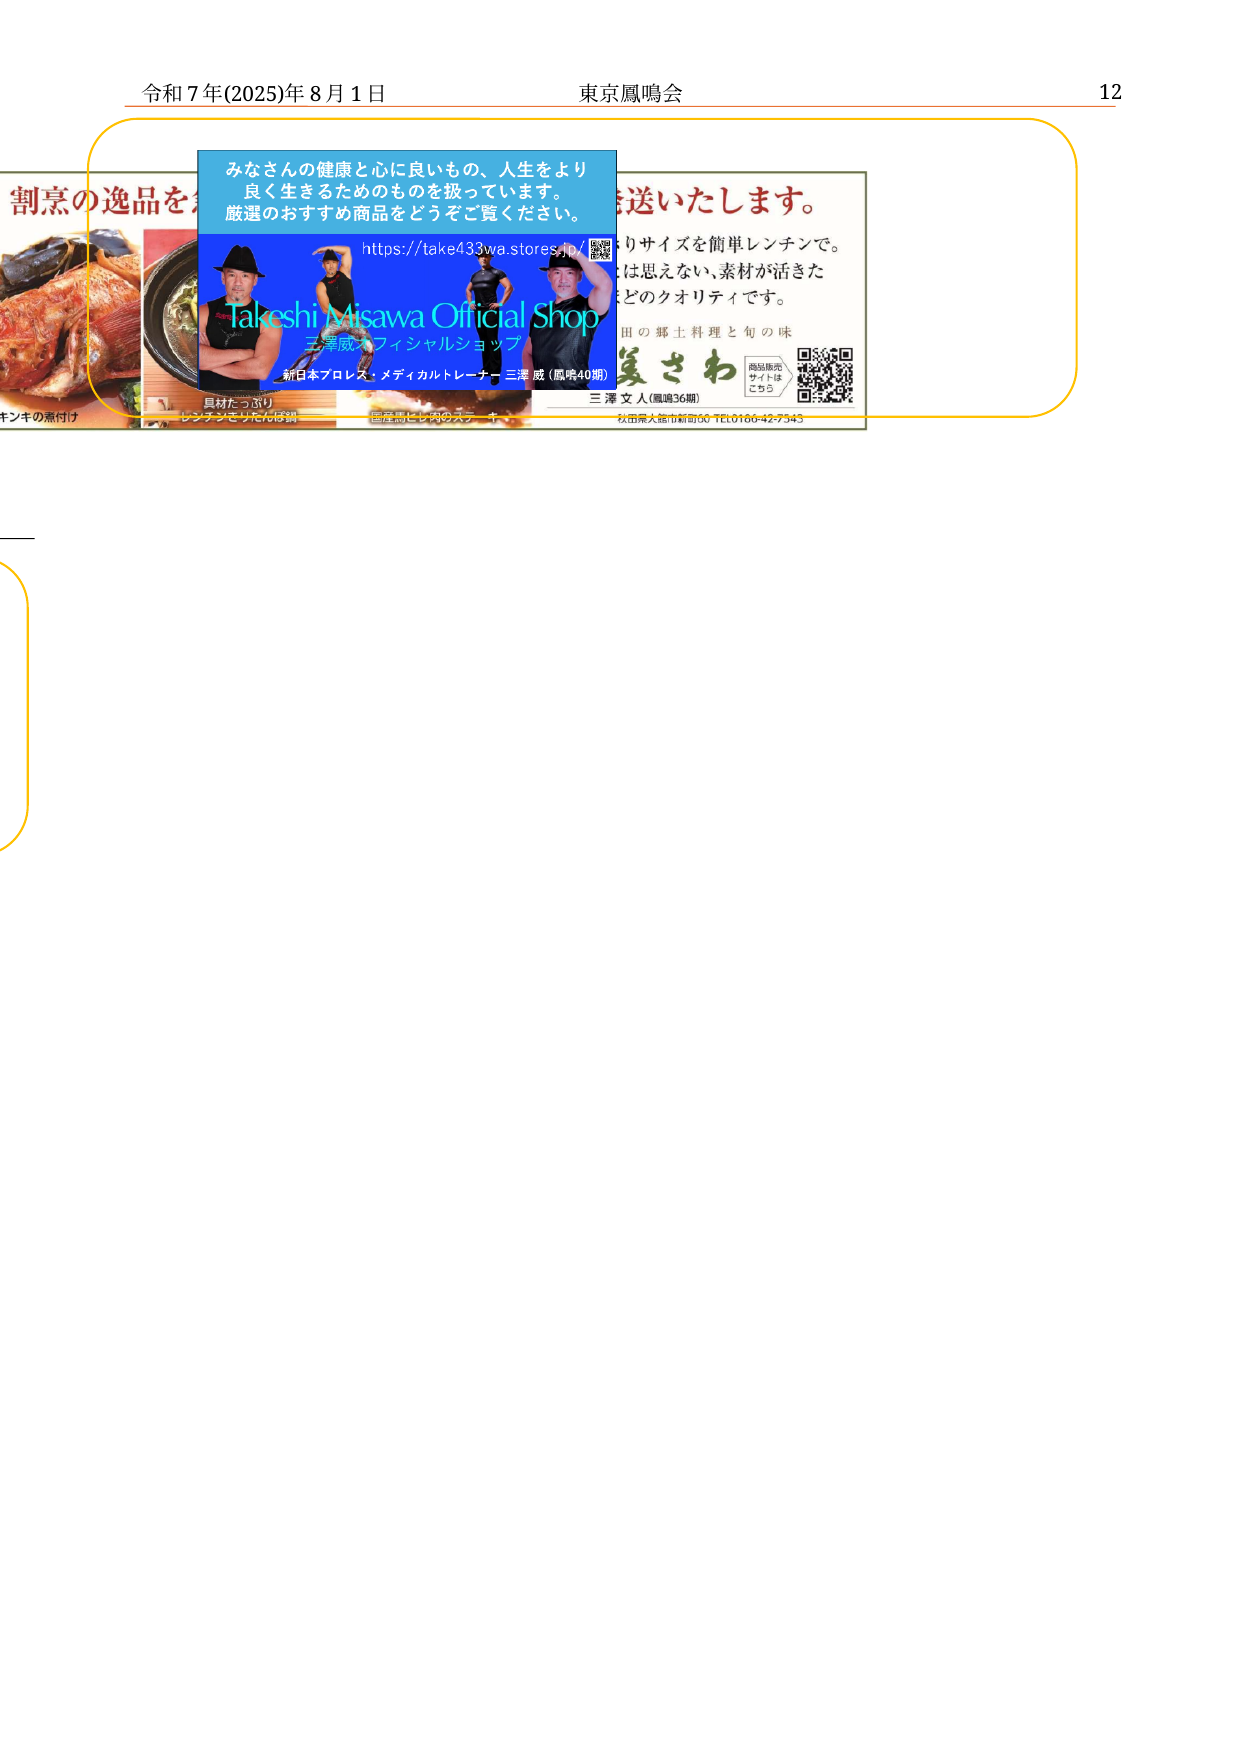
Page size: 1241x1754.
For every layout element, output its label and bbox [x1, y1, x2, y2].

picture [89, 150, 872, 415]
picture [0, 166, 872, 437]
